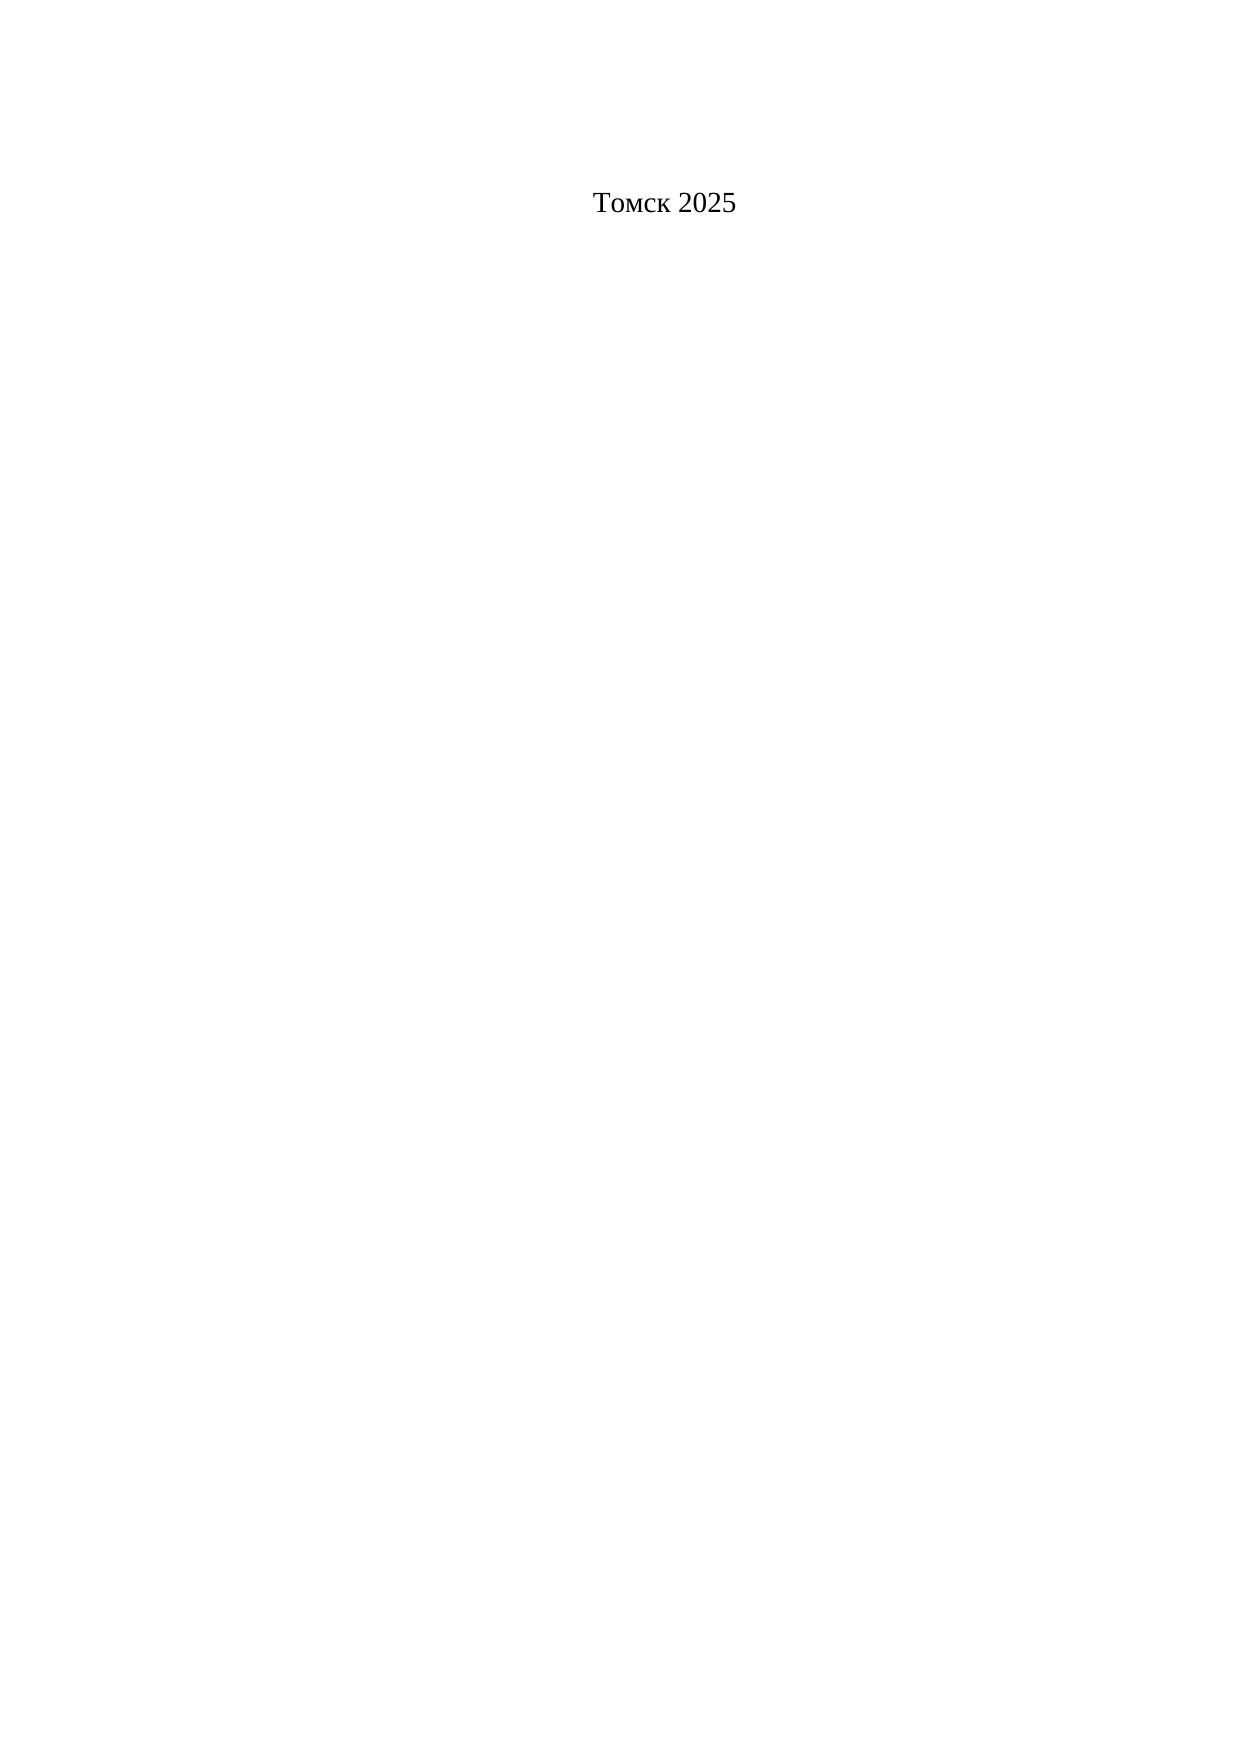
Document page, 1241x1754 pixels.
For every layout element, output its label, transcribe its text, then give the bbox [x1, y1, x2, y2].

text Томск 2025 [177, 185, 1152, 219]
